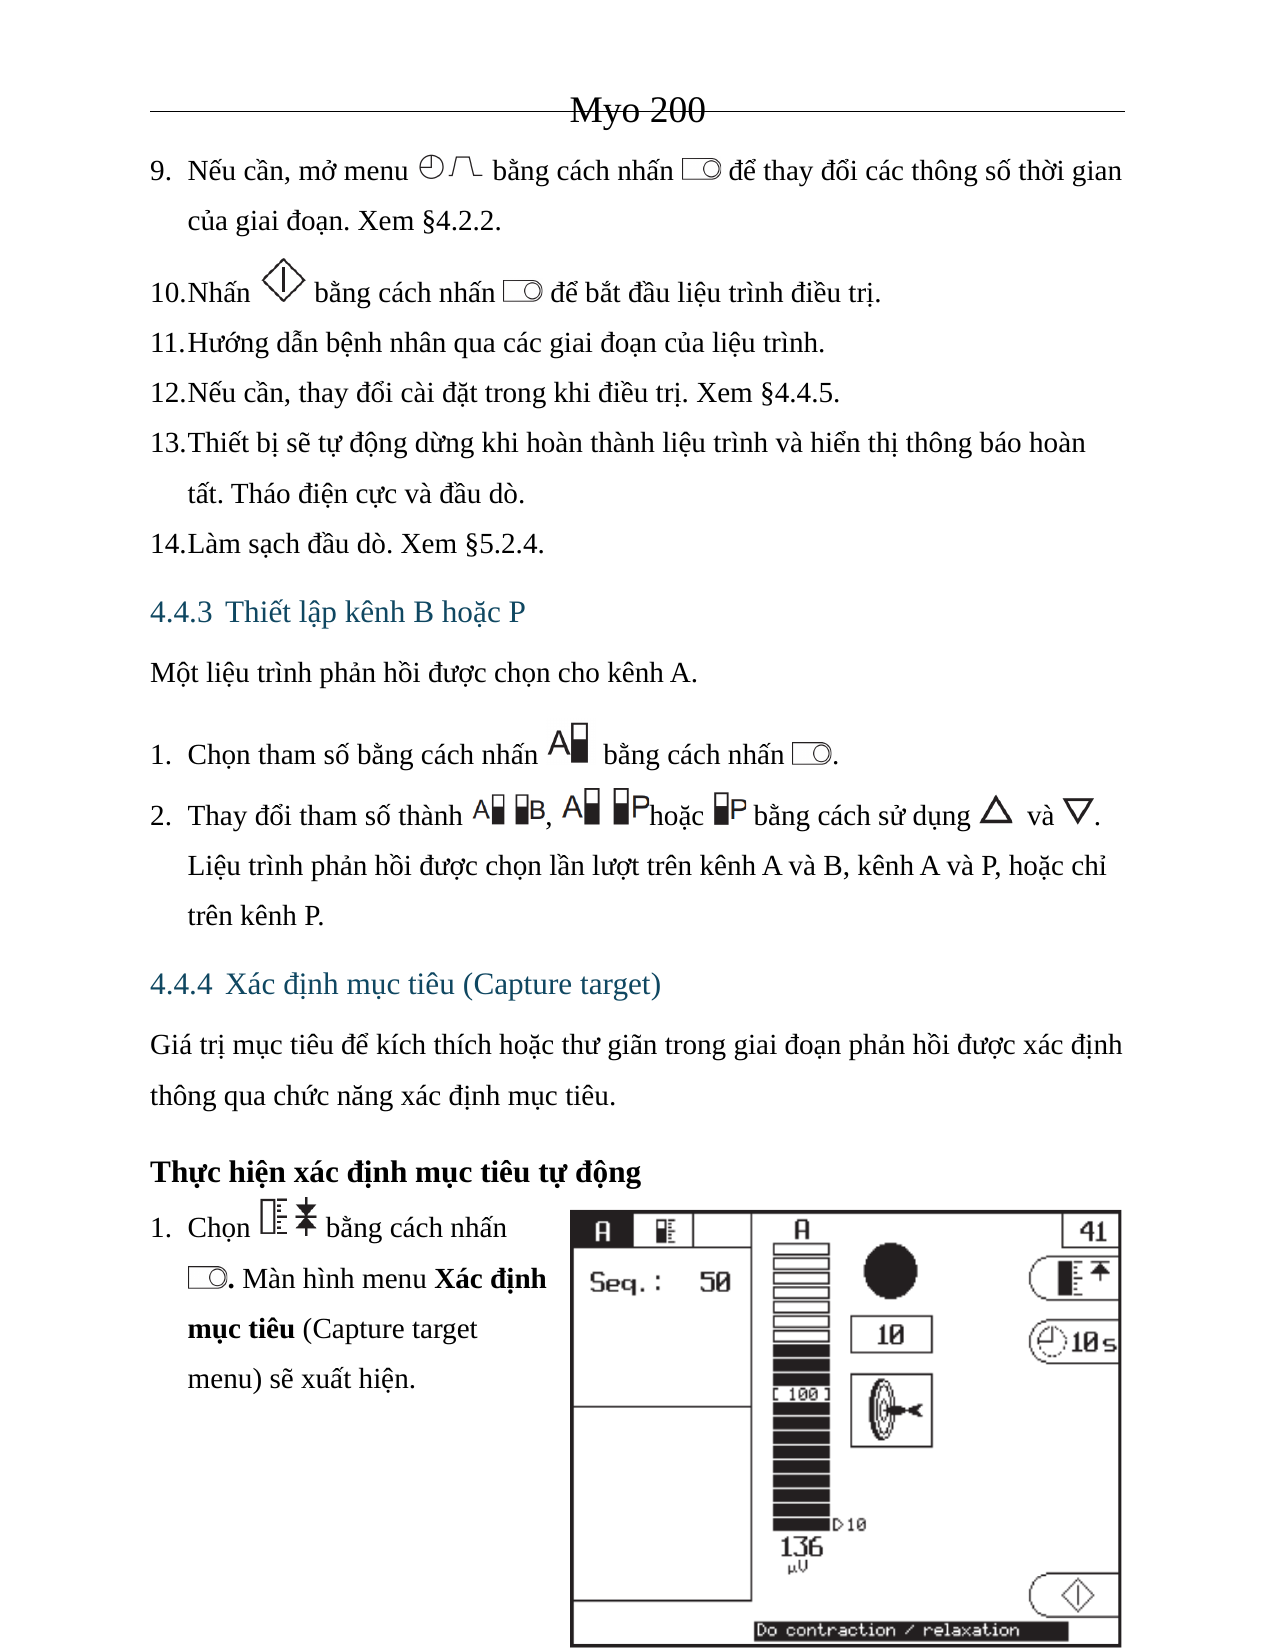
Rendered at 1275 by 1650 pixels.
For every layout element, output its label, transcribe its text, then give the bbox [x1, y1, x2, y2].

picture [568, 1206, 1121, 1647]
picture [258, 1193, 319, 1238]
subtitle Thiết lập kênh B hoặc P [150, 593, 1125, 629]
list Nếu cần, thay đổi cài đặt trong khi điều trị. Xem §4.4.5. [150, 375, 1125, 409]
picture [502, 278, 543, 302]
text Một liệu trình phản hồi được chọn cho kênh A. [150, 655, 1125, 689]
picture [416, 150, 485, 180]
picture [187, 1264, 228, 1289]
list Hướng dẫn bệnh nhân qua các giai đoạn của liệu trình. [150, 325, 1125, 358]
picture [559, 787, 650, 825]
picture [978, 794, 1013, 825]
picture [791, 741, 832, 765]
subtitle Thực hiện xác định mục tiêu tự động [150, 1153, 1125, 1189]
picture [1061, 796, 1094, 825]
text Giá trị mục tiêu để kích thích hoặc thư giãn trong giai đoạn phản hồi được xác định thông qua chức năng xác định mục tiêu. [150, 1027, 1125, 1111]
list Thay đổi tham số thành , hoặc bằng cách sử dụng và . Liệu trình phản hồi được chọn lần lượt trên kênh A và B, kênh A và P, hoặc chỉ trên kênh P. [150, 787, 1125, 932]
list Thiết bị sẽ tự động dừng khi hoàn thành liệu trình và hiển thị thông báo hoàn tất. Tháo điện cực và đầu dò. [150, 426, 1125, 509]
list Làm sạch đầu dò. Xem §5.2.4. [150, 526, 1125, 560]
list Chọn tham số bằng cách nhấn bằng cách nhấn . [150, 718, 1125, 771]
list Chọn bằng cách nhấn . Màn hình menu Xác định mục tiêu (Capture target menu) sẽ xuất hiện. [150, 1193, 1125, 1395]
picture [470, 793, 546, 825]
picture [681, 156, 722, 180]
picture [258, 253, 307, 302]
picture [711, 789, 747, 825]
list Nếu cần, mở menu bằng cách nhấn để thay đổi các thông số thời gian của giai đoạn. Xem §4.2.2. [150, 150, 1125, 236]
list Nhấn bằng cách nhấn để bắt đầu liệu trình điều trị. [150, 253, 1125, 308]
subtitle Xác định mục tiêu (Capture target) [150, 965, 1125, 1001]
picture [545, 718, 596, 765]
